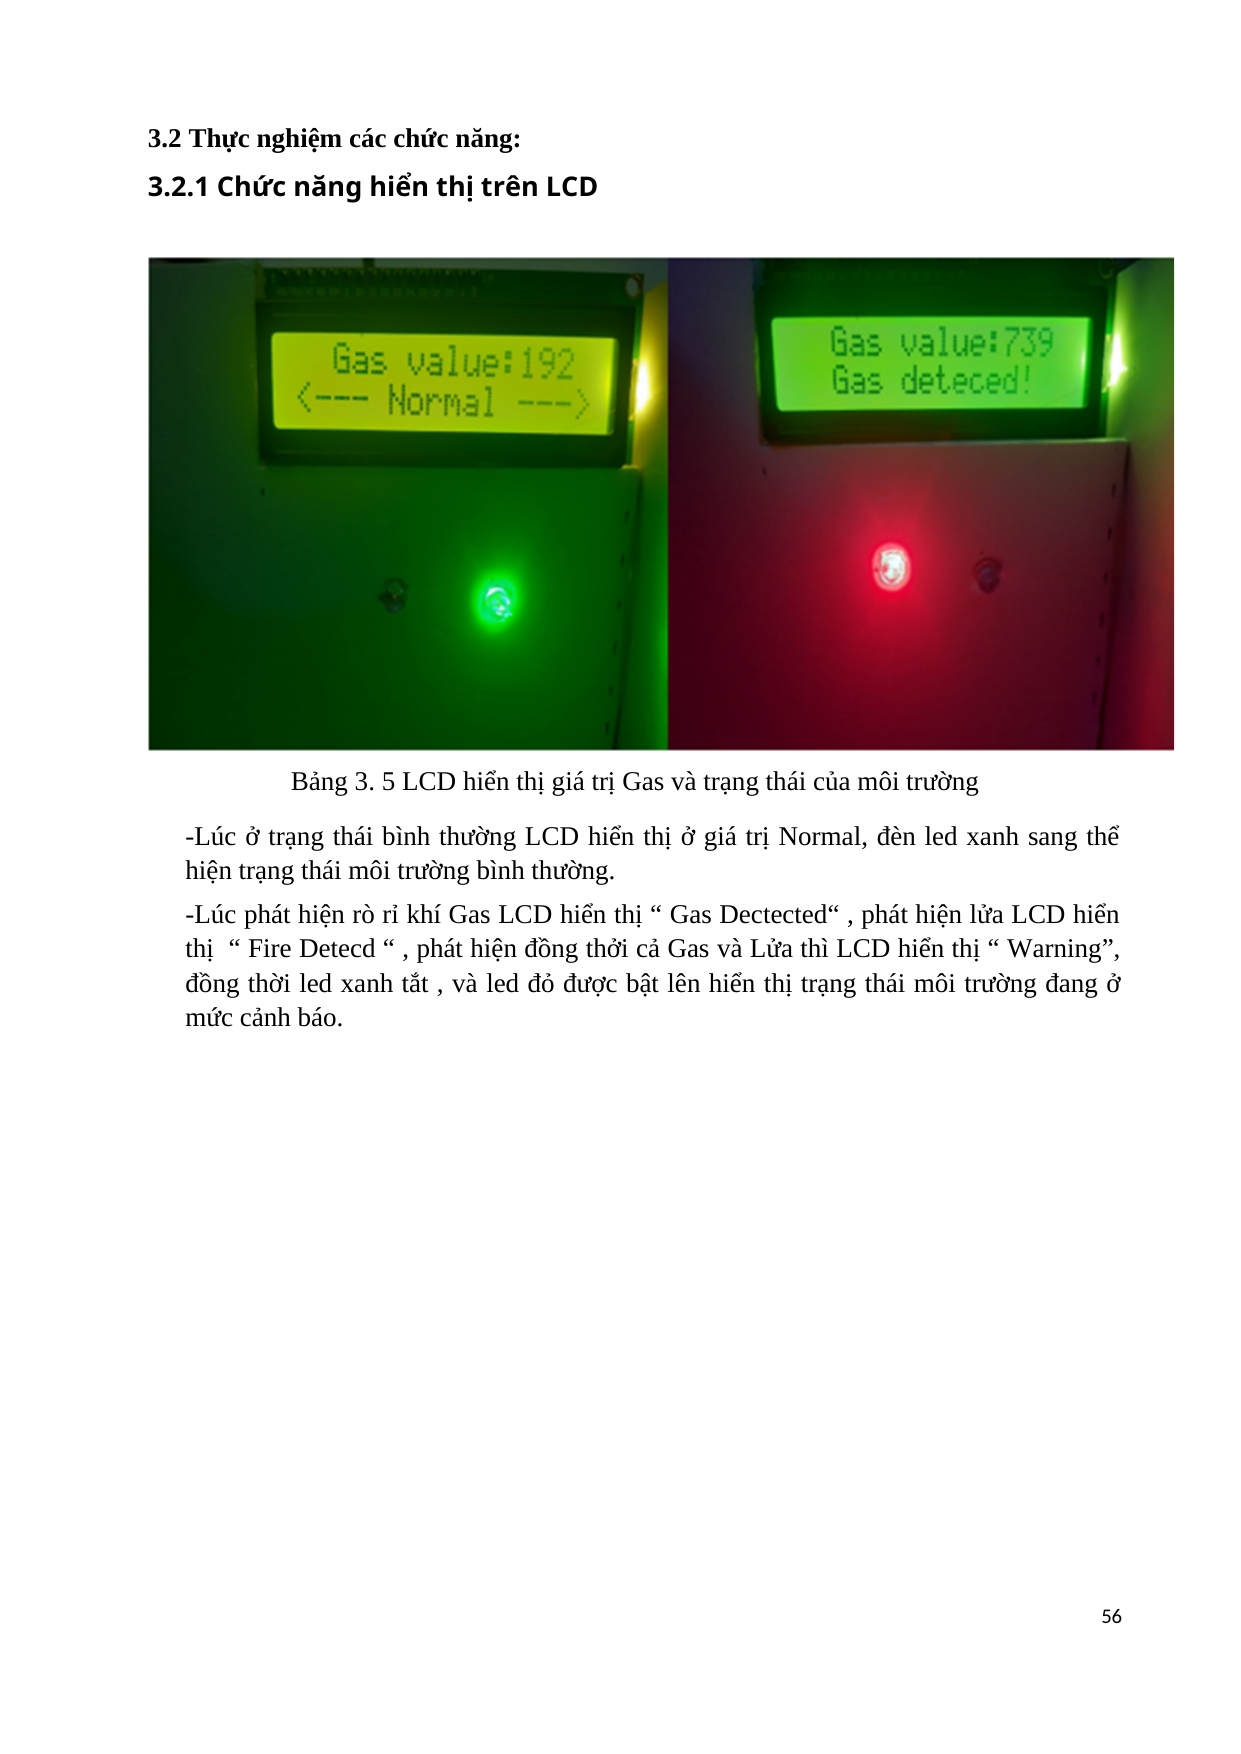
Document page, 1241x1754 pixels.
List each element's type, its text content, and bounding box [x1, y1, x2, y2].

text -Lúc ở trạng thái bình thường LCD hiển thị ở giá trị Normal, đèn led xanh sang thể hiện trạng thái môi trường bình thường. [185, 819, 1122, 885]
subtitle 3.2.1 Chức năng hiển thị trên LCD [148, 167, 1122, 204]
text 3.2 Thực nghiệm các chức năng: [148, 122, 1122, 154]
text Bảng 3. 5 LCD hiển thị giá trị Gas và trạng thái của môi trường [148, 764, 1122, 796]
text -Lúc phát hiện rò rỉ khí Gas LCD hiển thị “ Gas Dectected“ , phát hiện lửa LCD hiển thị “ Fire Detecd “ , phát hiện đồng thởi cả Gas và Lửa thì LCD hiển thị “ Warning”, đồng thời led xanh tắt , và led đỏ được bật lên hiển thị trạng thái môi trường đang ở mức cảnh báo. [185, 898, 1122, 1032]
picture [147, 256, 1175, 752]
